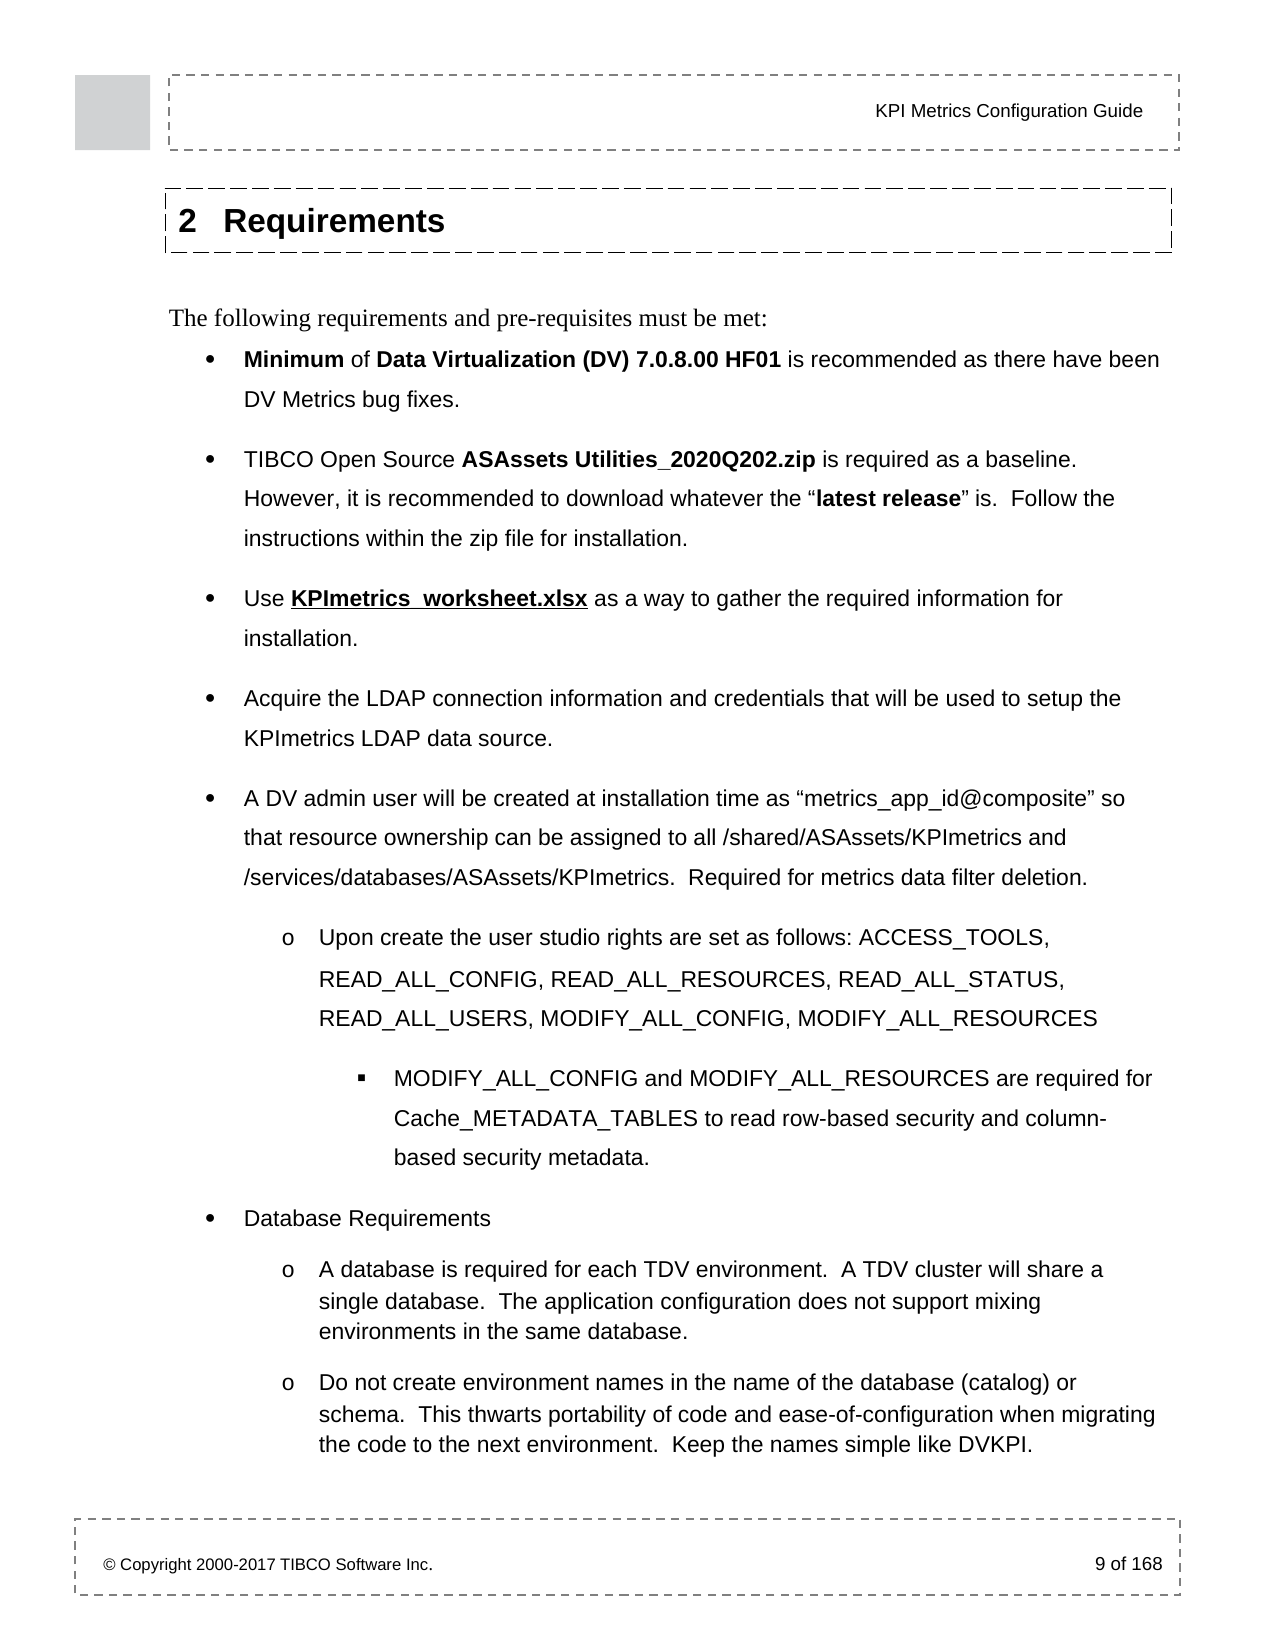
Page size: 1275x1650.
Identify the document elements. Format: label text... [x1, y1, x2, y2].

list MODIFY_ALL_CONFIG and MODIFY_ALL_RESOURCES are required for Cache_METADATA_TABLES to read row-based security and column-based security metadata. [356, 1065, 1161, 1171]
list A database is required for each TDV environment. A TDV cluster will share a single database. The application configuration does not support mixing environments in the same database. [281, 1256, 1162, 1344]
text The following requirements and pre-requisites must be met: [169, 303, 1162, 332]
list Upon create the user studio rights are set as follows: ACCESS_TOOLS, READ_ALL_CONFIG, READ_ALL_RESOURCES, READ_ALL_STATUS, READ_ALL_USERS, MODIFY_ALL_CONFIG, MODIFY_ALL_RESOURCES [281, 924, 1161, 1031]
list A DV admin user will be created at installation time as “metrics_app_id@composite” so that resource ownership can be assigned to all /shared/ASAssets/KPImetrics and /services/databases/ASAssets/KPImetrics. Required for metrics data filter deletion. [206, 785, 1161, 890]
subtitle Requirements [164, 187, 1172, 253]
list Acquire the LDAP connection information and credentials that will be used to setup the KPImetrics LDAP data source. [206, 685, 1161, 751]
list Minimum of Data Virtualization (DV) 7.0.8.00 HF01 is recommended as there have been DV Metrics bug fixes. [206, 346, 1161, 412]
list TIBCO Open Source ASAssets Utilities_2020Q202.zip is required as a baseline. However, it is recommended to download whatever the “latest release” is. Follow the instructions within the zip file for installation. [206, 446, 1161, 551]
list Database Requirements [206, 1204, 1162, 1231]
list Use KPImetrics_worksheet.xlsx as a way to gather the required information for installation. [206, 585, 1161, 651]
list Do not create environment names in the name of the database (catalog) or schema. This thwarts portability of code and ease-of-configuration when migrating the code to the next environment. Keep the names simple like DVKPI. [281, 1369, 1162, 1458]
